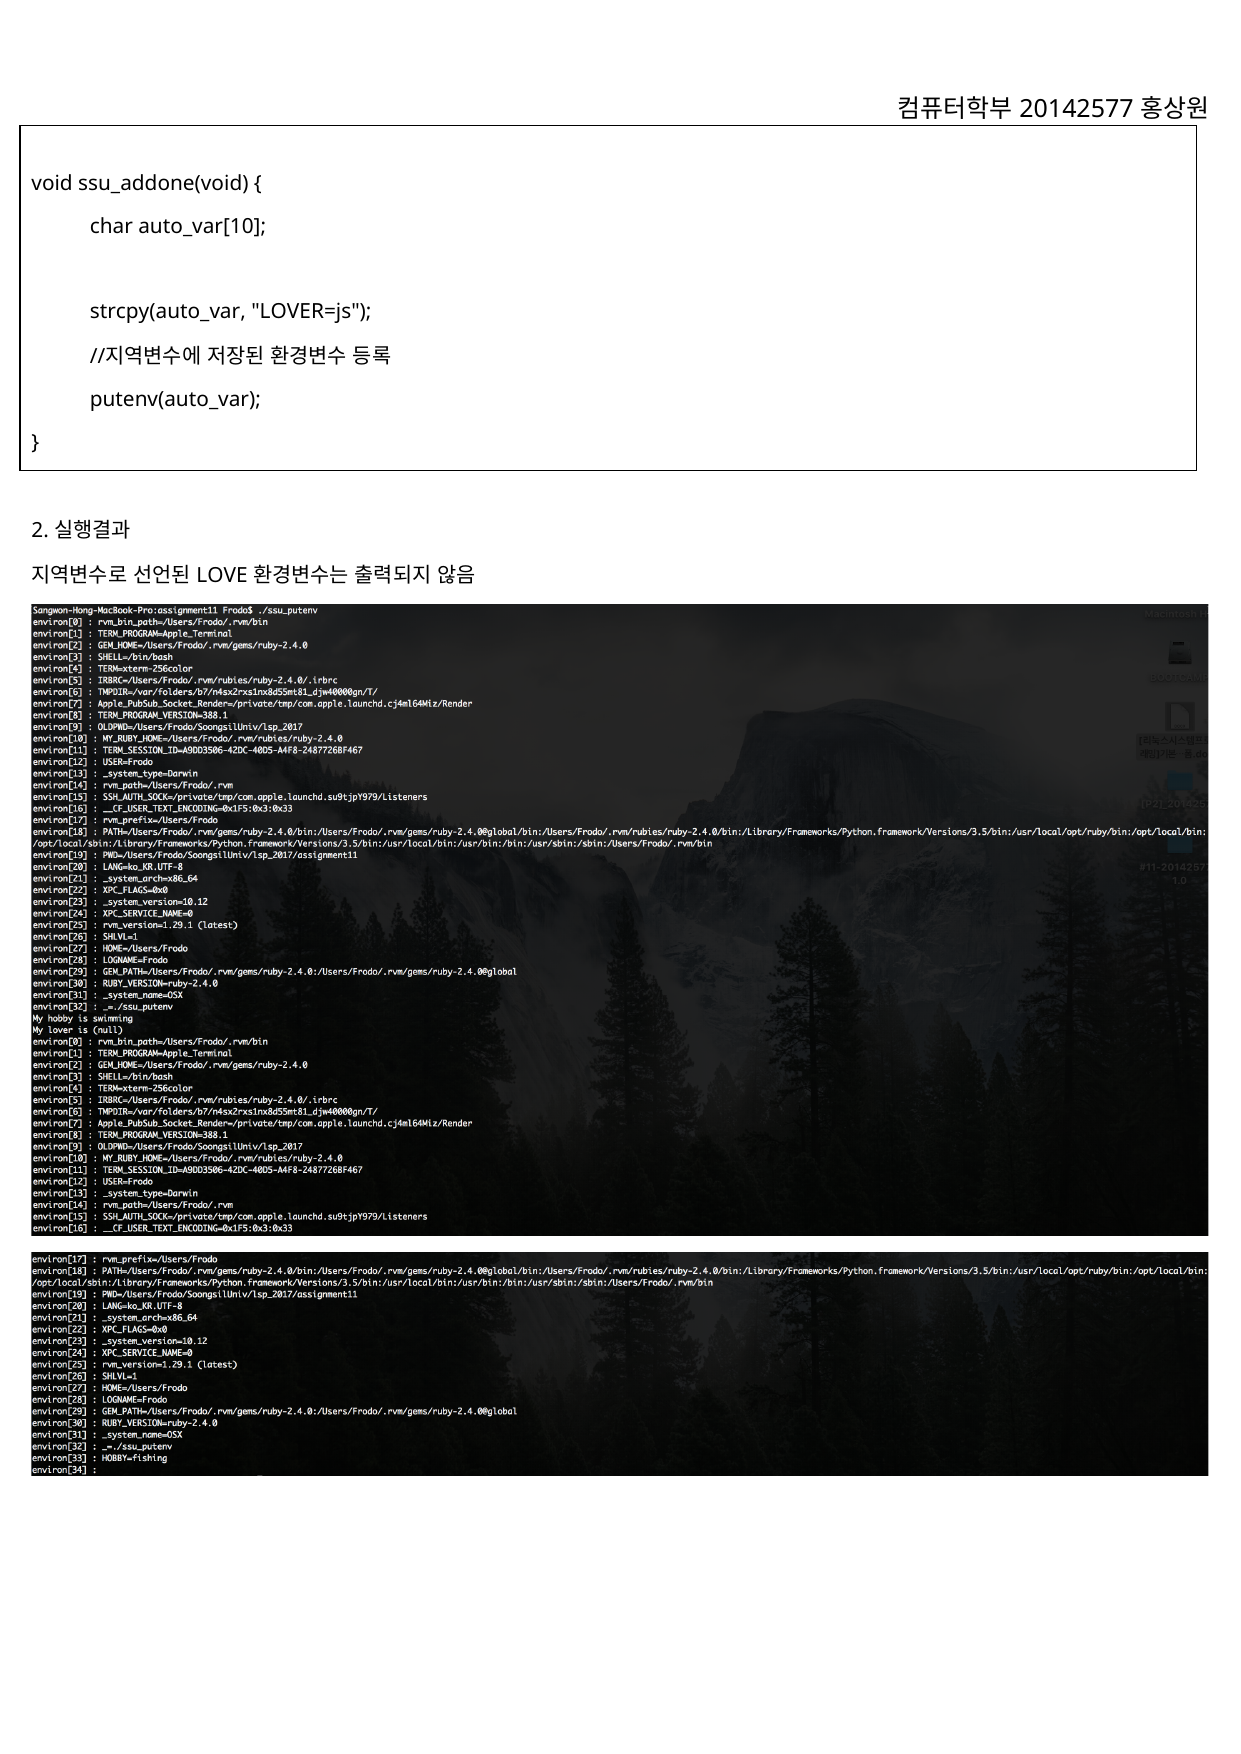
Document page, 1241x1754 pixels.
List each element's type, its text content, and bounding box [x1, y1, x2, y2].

text 지역변수로 선언된 LOVE 환경변수는 출력되지 않음 [31, 559, 1209, 589]
picture [31, 604, 1209, 1236]
picture [31, 1252, 1209, 1476]
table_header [21, 126, 1196, 470]
text 2. 실행결과 [31, 513, 1209, 544]
